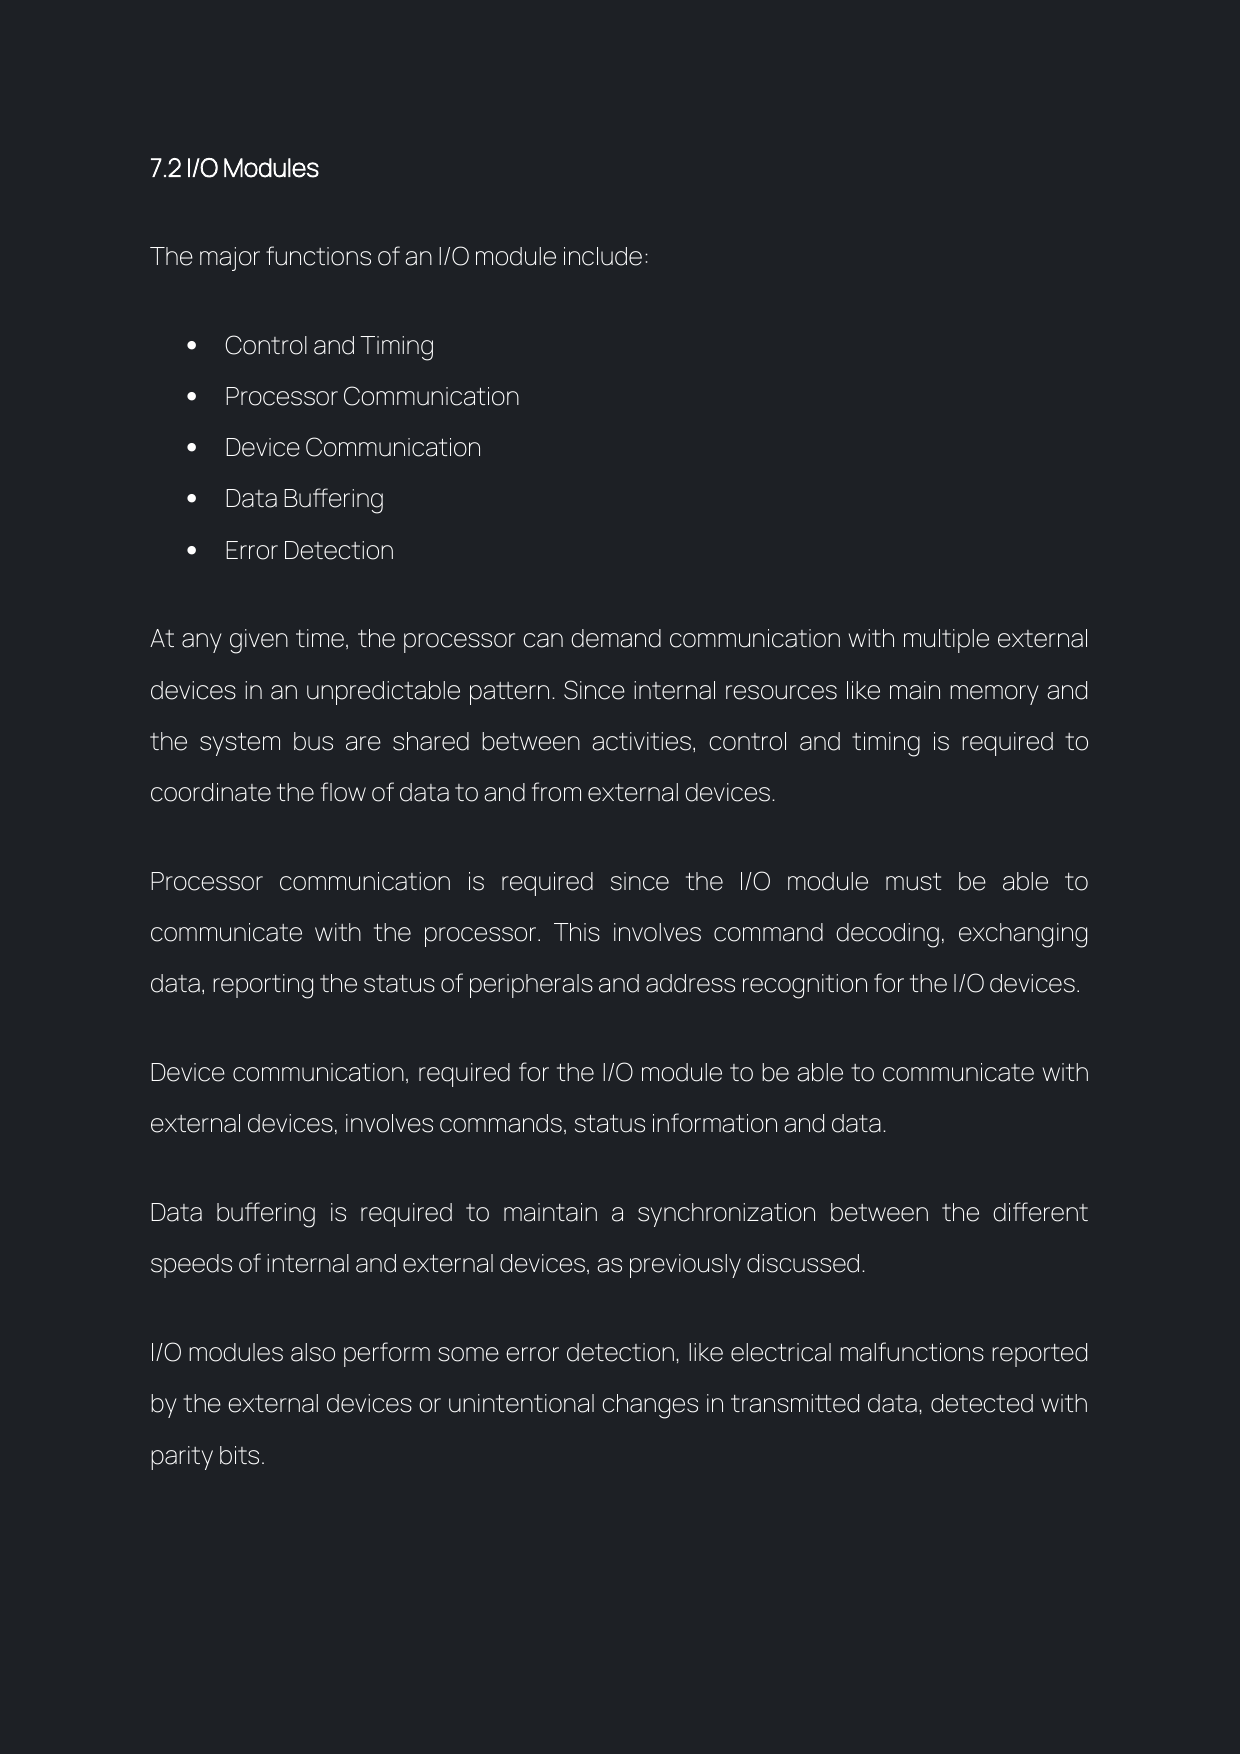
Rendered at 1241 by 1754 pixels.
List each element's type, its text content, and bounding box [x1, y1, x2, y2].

text The major functions of an I/O module include: [150, 239, 1090, 273]
text Data buffering is required to maintain a synchronization between the different speeds of internal and external devices, as previously discussed. [150, 1195, 1090, 1280]
text Device communication, required for the I/O module to be able to communicate with external devices, involves commands, status information and data. [150, 1055, 1090, 1140]
list Data Buffering [187, 481, 1090, 515]
text Processor communication is required since the I/O module must be able to communicate with the processor. This involves command decoding, exchanging data, reporting the status of peripherals and address recognition for the I/O devices. [150, 864, 1090, 1000]
list Error Detection [187, 532, 1090, 567]
text I/O modules also perform some error detection, like electrical malfunctions reported by the external devices or unintentional changes in transmitted data, detected with parity bits. [150, 1335, 1090, 1472]
list Device Communication [187, 430, 1090, 464]
subtitle 7.2 I/O Modules [150, 150, 1090, 184]
list Control and Timing [187, 327, 1090, 362]
text At any given time, the processor can demand communication with multiple external devices in an unpredictable pattern. Since internal resources like main memory and the system bus are shared between activities, control and timing is required to coordinate the flow of data to and from external devices. [150, 621, 1090, 809]
list Processor Communication [187, 379, 1090, 413]
